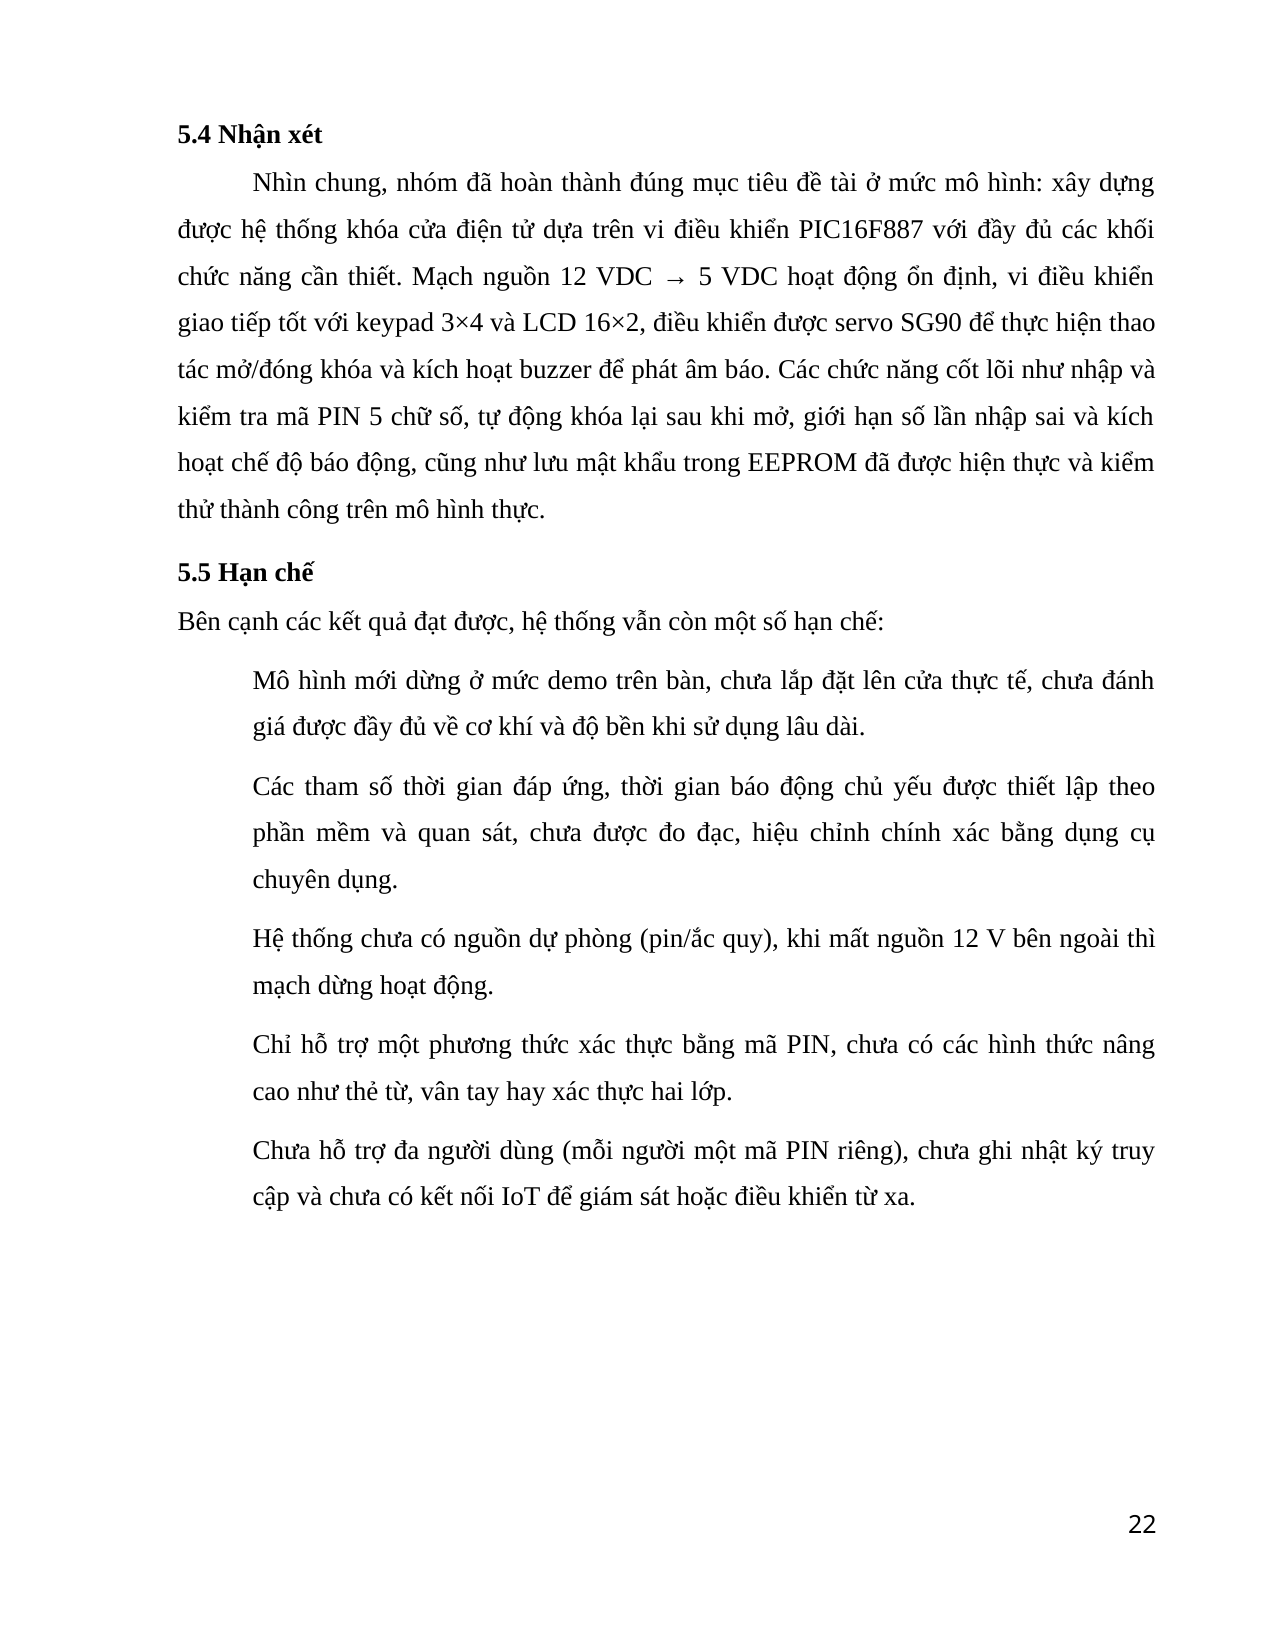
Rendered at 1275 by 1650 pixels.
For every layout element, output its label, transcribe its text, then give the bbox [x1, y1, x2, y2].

text Bên cạnh các kết quả đạt được, hệ thống vẫn còn một số hạn chế: [177, 604, 1156, 636]
subtitle 5.4 Nhận xét [177, 118, 1156, 149]
text Chưa hỗ trợ đa người dùng (mỗi người một mã PIN riêng), chưa ghi nhật ký truy cập và chưa có kết nối IoT để giám sát hoặc điều khiển từ xa. [252, 1134, 1156, 1212]
text Nhìn chung, nhóm đã hoàn thành đúng mục tiêu đề tài ở mức mô hình: xây dựng được hệ thống khóa cửa điện tử dựa trên vi điều khiển PIC16F887 với đầy đủ các khối chức năng cần thiết. Mạch nguồn 12 VDC → 5 VDC hoạt động ổn định, vi điều khiển giao tiếp tốt với keypad 3×4 và LCD 16×2, điều khiển được servo SG90 để thực hiện thao tác mở/đóng khóa và kích hoạt buzzer để phát âm báo. Các chức năng cốt lõi như nhập và kiểm tra mã PIN 5 chữ số, tự động khóa lại sau khi mở, giới hạn số lần nhập sai và kích hoạt chế độ báo động, cũng như lưu mật khẩu trong EEPROM đã được hiện thực và kiểm thử thành công trên mô hình thực. [177, 166, 1156, 524]
text Các tham số thời gian đáp ứng, thời gian báo động chủ yếu được thiết lập theo phần mềm và quan sát, chưa được đo đạc, hiệu chỉnh chính xác bằng dụng cụ chuyên dụng. [252, 769, 1156, 894]
text Hệ thống chưa có nguồn dự phòng (pin/ắc quy), khi mất nguồn 12 V bên ngoài thì mạch dừng hoạt động. [252, 922, 1156, 1000]
subtitle 5.5 Hạn chế [177, 556, 1156, 587]
text Chỉ hỗ trợ một phương thức xác thực bằng mã PIN, chưa có các hình thức nâng cao như thẻ từ, vân tay hay xác thực hai lớp. [252, 1028, 1156, 1106]
text Mô hình mới dừng ở mức demo trên bàn, chưa lắp đặt lên cửa thực tế, chưa đánh giá được đầy đủ về cơ khí và độ bền khi sử dụng lâu dài. [252, 664, 1156, 742]
